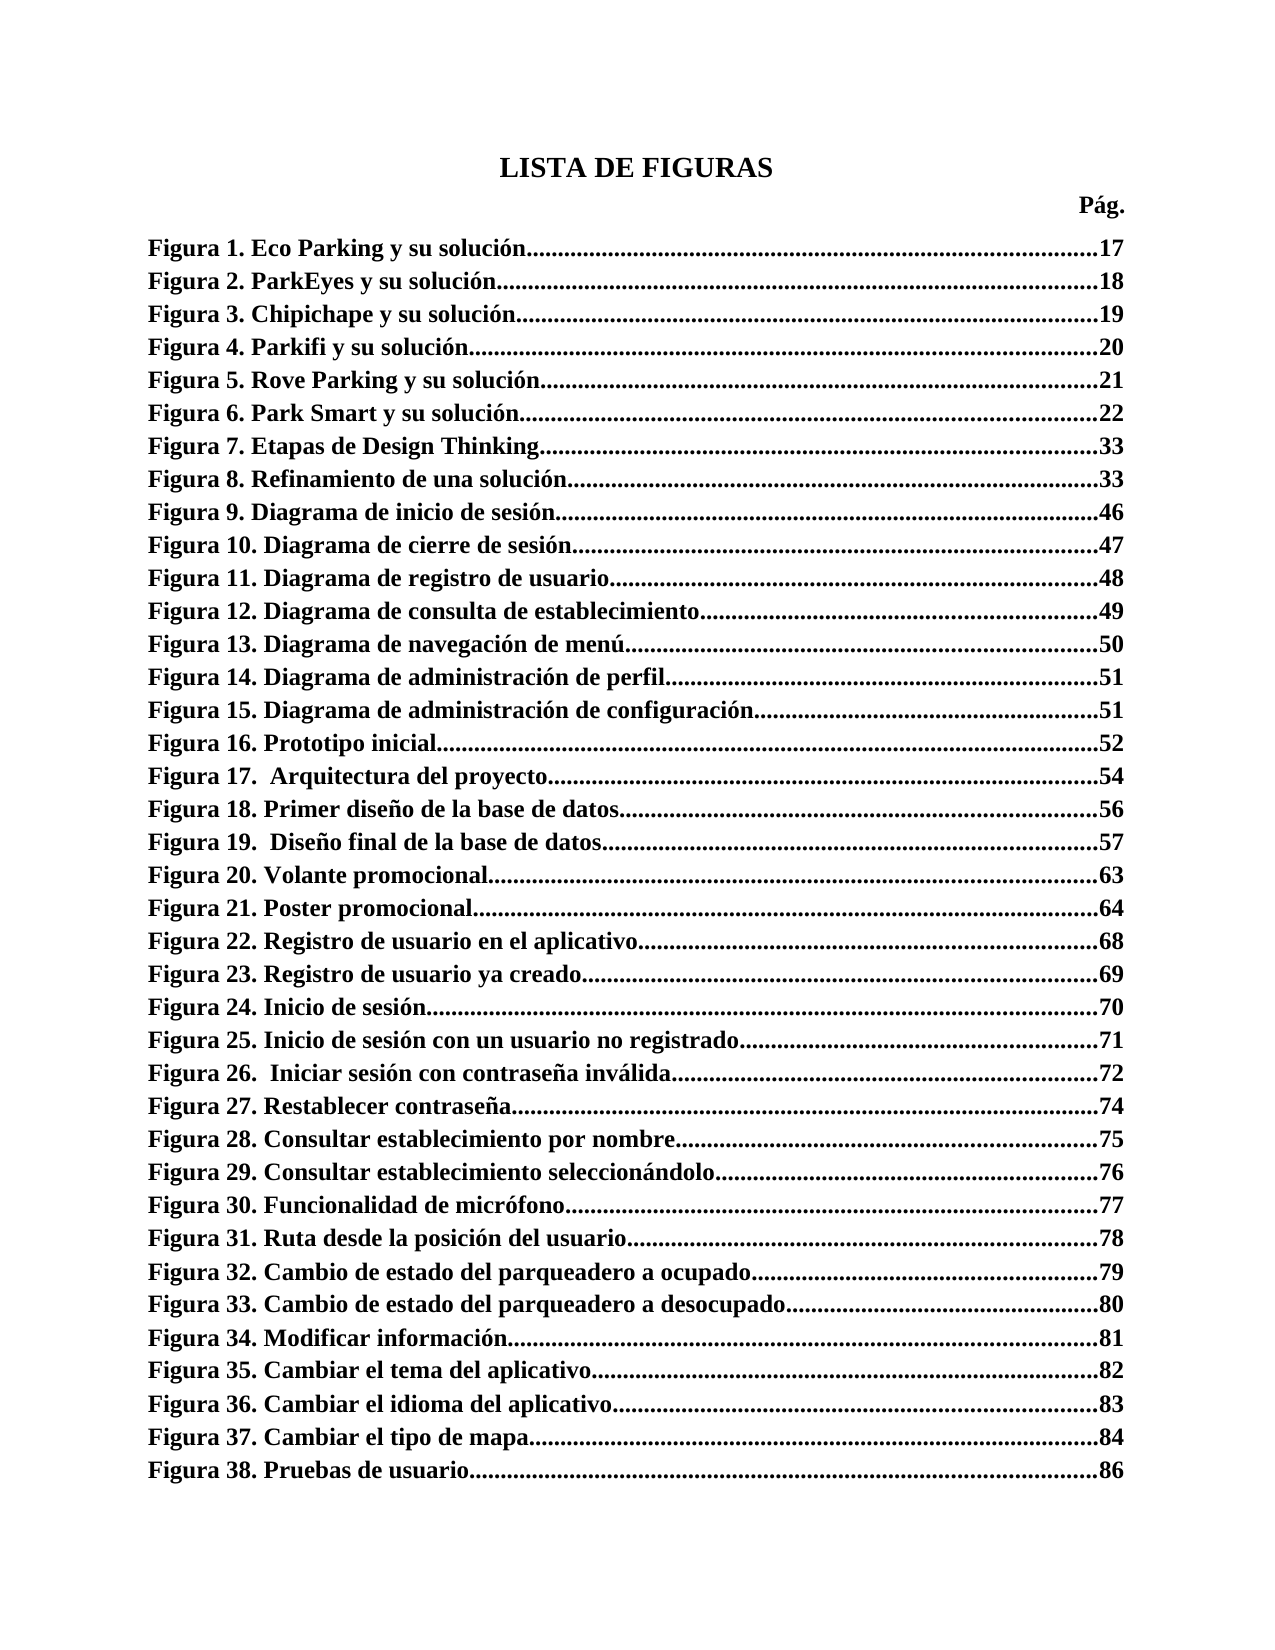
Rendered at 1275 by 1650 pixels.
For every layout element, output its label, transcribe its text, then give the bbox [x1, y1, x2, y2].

text Figura 22. Registro de usuario en el aplicativo 68 [148, 926, 1125, 955]
text Figura 32. Cambio de estado del parqueadero a ocupado 79 [148, 1257, 1125, 1285]
text Figura 12. Diagrama de consulta de establecimiento 49 [148, 596, 1125, 625]
text Figura 26. Iniciar sesión con contraseña inválida 72 [148, 1058, 1125, 1087]
text Figura 9. Diagrama de inicio de sesión 46 [148, 497, 1125, 526]
text Figura 36. Cambiar el idioma del aplicativo 83 [148, 1389, 1125, 1417]
text Figura 16. Prototipo inicial 52 [148, 728, 1125, 757]
text Figura 31. Ruta desde la posición del usuario 78 [148, 1223, 1125, 1252]
text Figura 1. Eco Parking y su solución 17 [148, 233, 1125, 262]
text Figura 28. Consultar establecimiento por nombre 75 [148, 1124, 1125, 1153]
text Figura 4. Parkifi y su solución 20 [148, 332, 1125, 361]
text Figura 6. Park Smart y su solución 22 [148, 398, 1125, 427]
text Figura 18. Primer diseño de la base de datos 56 [148, 794, 1125, 823]
text Figura 15. Diagrama de administración de configuración 51 [148, 695, 1125, 724]
text Pág. [148, 190, 1125, 218]
text Figura 2. ParkEyes y su solución 18 [148, 266, 1125, 295]
text Figura 17. Arquitectura del proyecto 54 [148, 761, 1125, 790]
text Figura 33. Cambio de estado del parqueadero a desocupado 80 [148, 1289, 1125, 1318]
text Figura 10. Diagrama de cierre de sesión 47 [148, 530, 1125, 559]
text Figura 38. Pruebas de usuario 86 [148, 1455, 1125, 1483]
text Figura 8. Refinamiento de una solución 33 [148, 464, 1125, 493]
text Figura 21. Poster promocional 64 [148, 893, 1125, 922]
text Figura 35. Cambiar el tema del aplicativo 82 [148, 1356, 1125, 1384]
text Figura 14. Diagrama de administración de perfil 51 [148, 662, 1125, 691]
text Figura 25. Inicio de sesión con un usuario no registrado 71 [148, 1025, 1125, 1054]
text Figura 29. Consultar establecimiento seleccionándolo 76 [148, 1157, 1125, 1186]
text Figura 5. Rove Parking y su solución 21 [148, 365, 1125, 394]
title LISTA DE FIGURAS [148, 150, 1125, 183]
text Figura 23. Registro de usuario ya creado 69 [148, 959, 1125, 988]
text Figura 34. Modificar información 81 [148, 1323, 1125, 1351]
text Figura 27. Restablecer contraseña 74 [148, 1091, 1125, 1120]
text Figura 37. Cambiar el tipo de mapa 84 [148, 1422, 1125, 1450]
text Figura 7. Etapas de Design Thinking 33 [148, 431, 1125, 460]
text Figura 11. Diagrama de registro de usuario 48 [148, 563, 1125, 592]
text Figura 20. Volante promocional 63 [148, 860, 1125, 889]
text Figura 24. Inicio de sesión 70 [148, 992, 1125, 1021]
text Figura 13. Diagrama de navegación de menú 50 [148, 629, 1125, 658]
text Figura 19. Diseño final de la base de datos 57 [148, 827, 1125, 856]
text Figura 30. Funcionalidad de micrófono 77 [148, 1191, 1125, 1219]
text Figura 3. Chipichape y su solución 19 [148, 299, 1125, 328]
